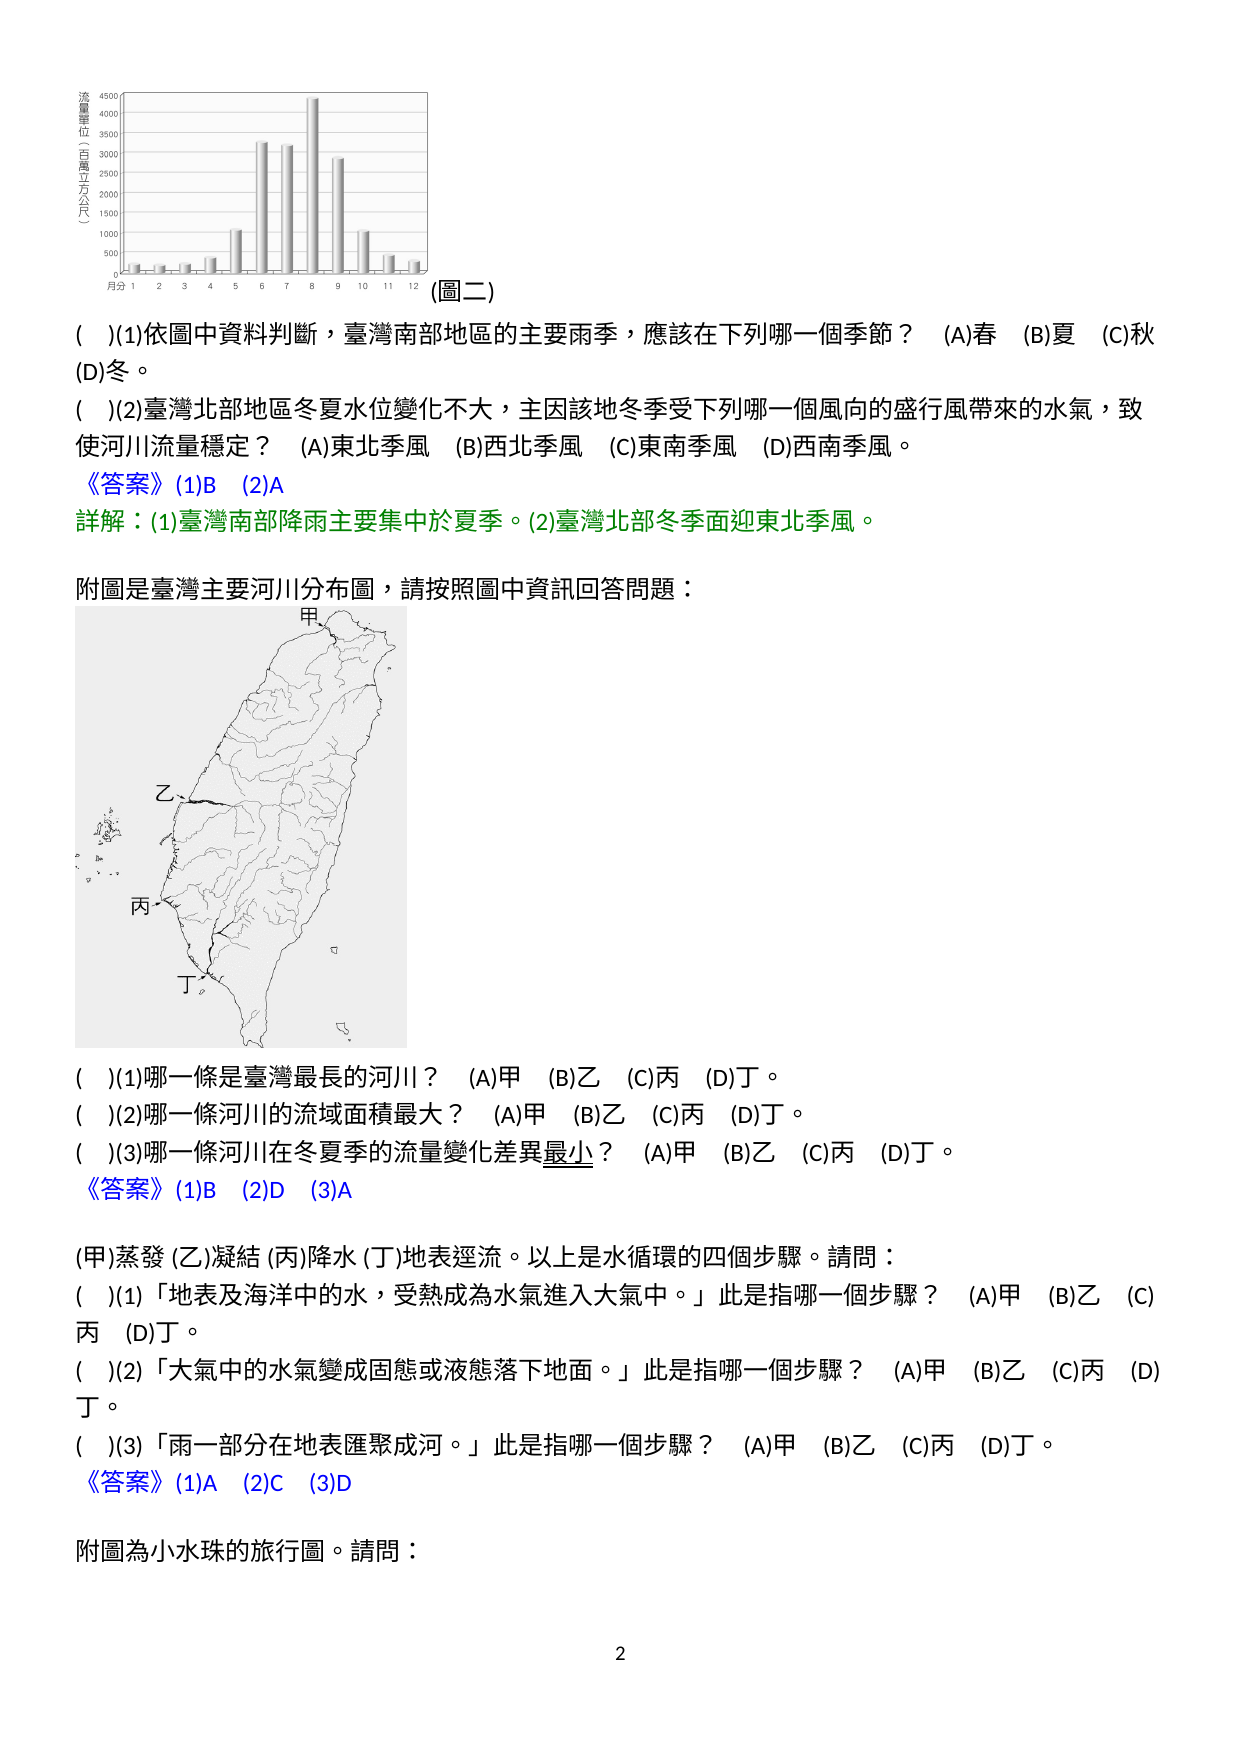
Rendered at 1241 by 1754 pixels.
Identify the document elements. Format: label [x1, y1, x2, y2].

picture [75, 88, 430, 294]
picture [75, 606, 407, 1048]
